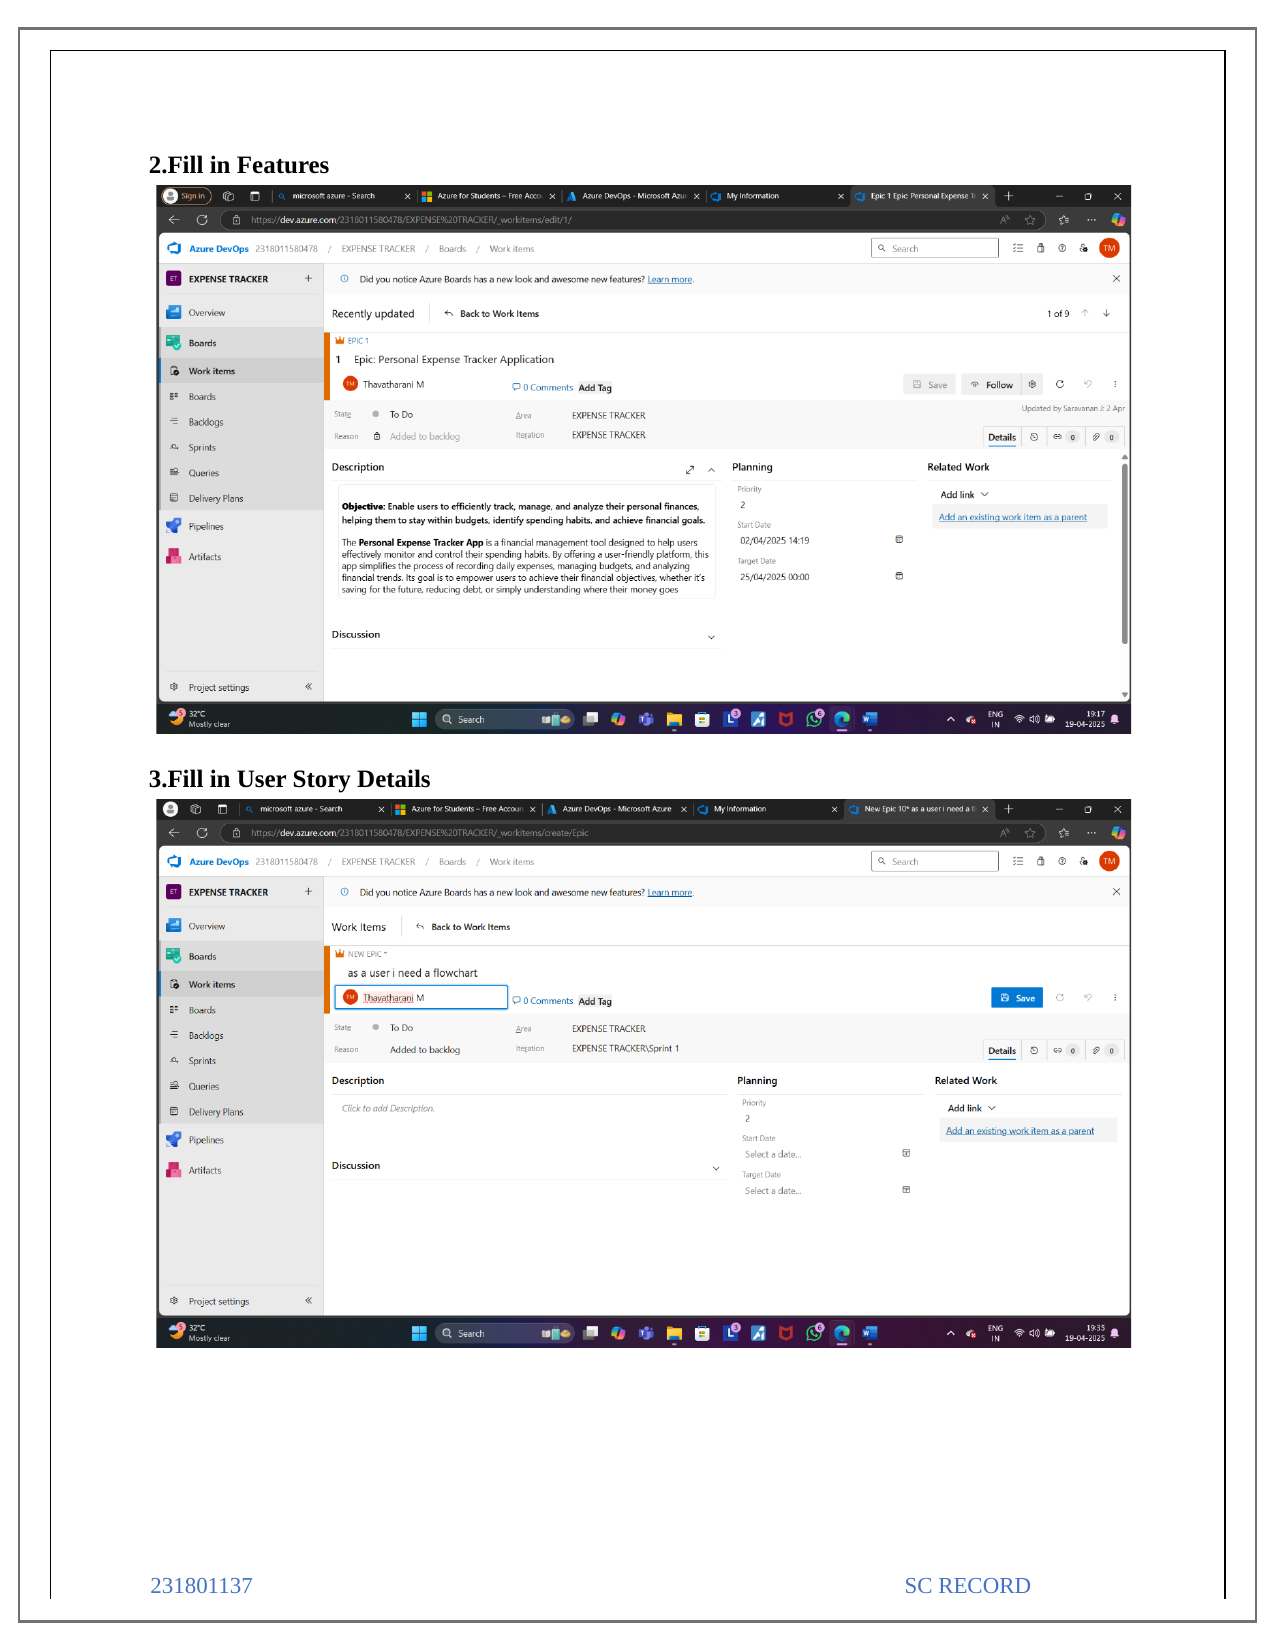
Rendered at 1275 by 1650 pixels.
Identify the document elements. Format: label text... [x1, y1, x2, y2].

picture [156, 185, 1132, 734]
subtitle 2.Fill in Features [148, 150, 1131, 179]
picture [156, 799, 1132, 1348]
subtitle 3.Fill in User Story Details [148, 764, 1131, 793]
